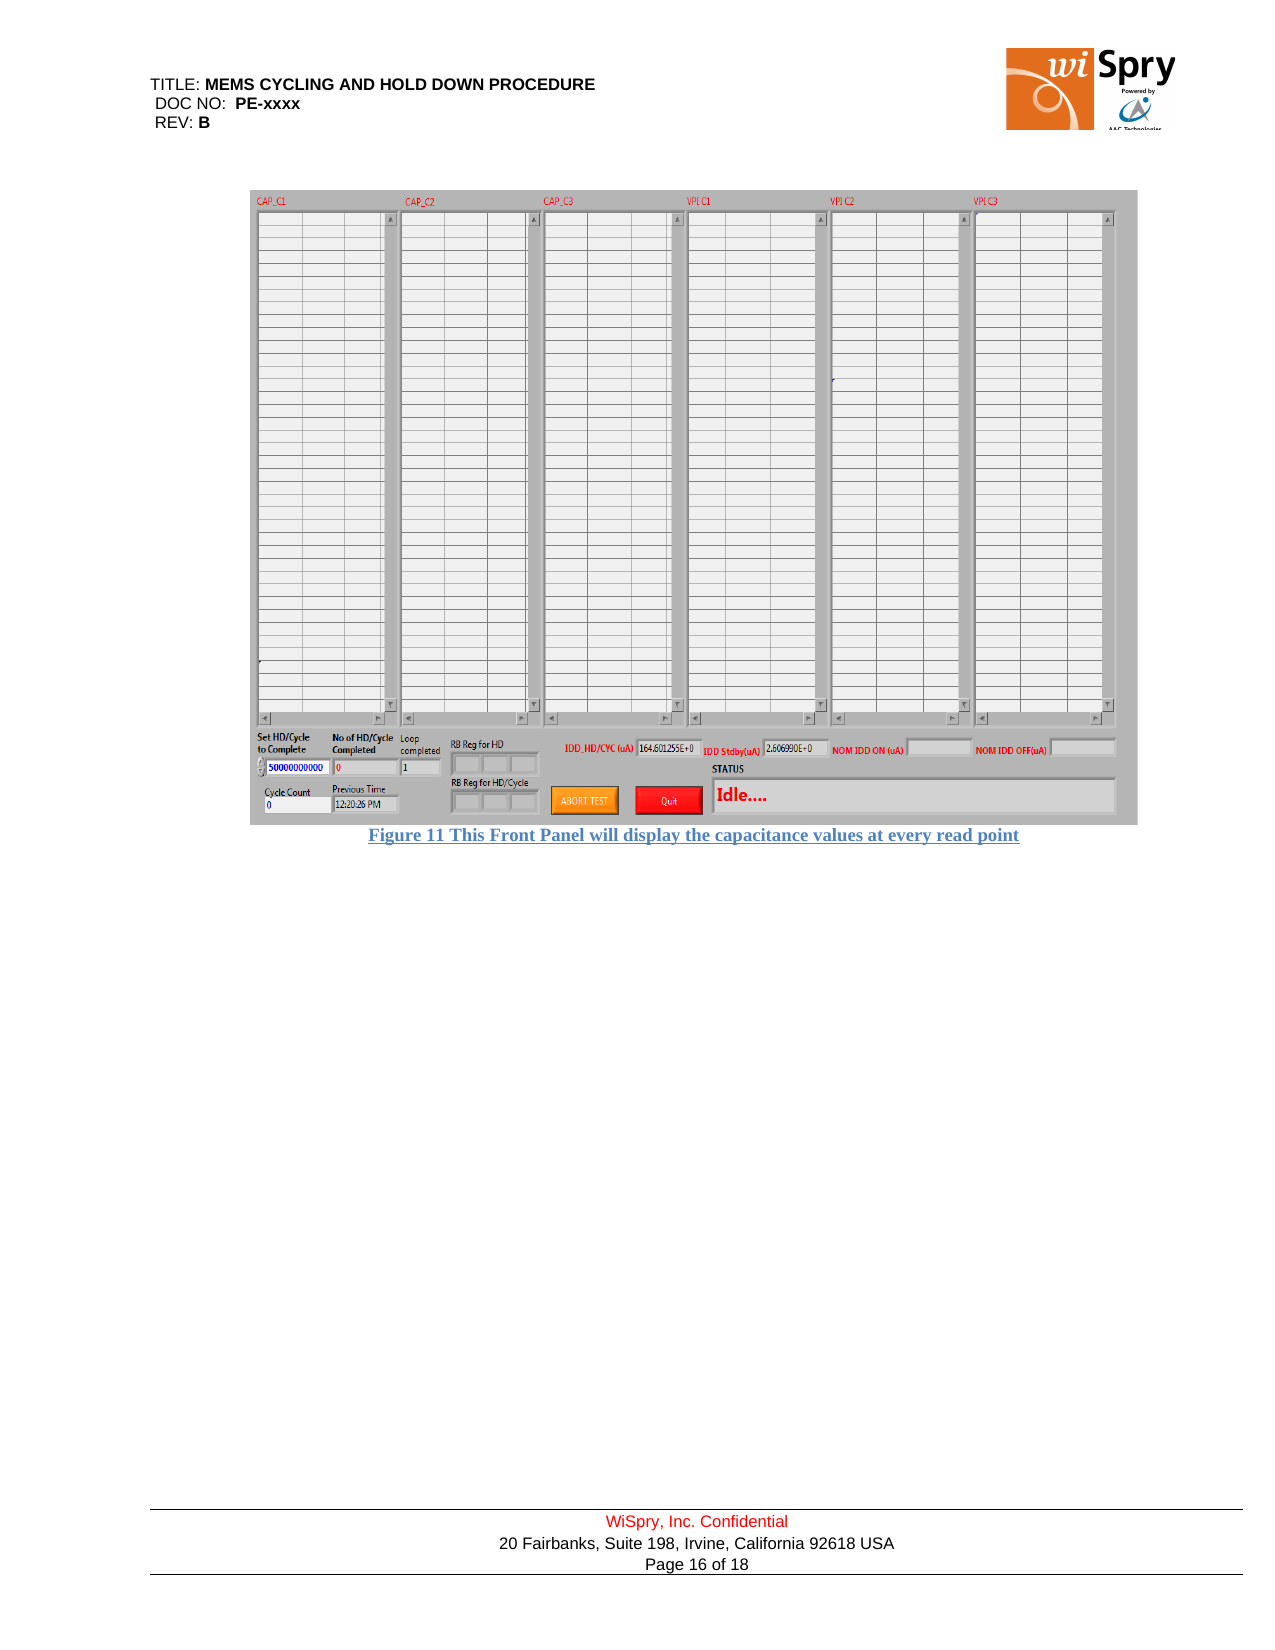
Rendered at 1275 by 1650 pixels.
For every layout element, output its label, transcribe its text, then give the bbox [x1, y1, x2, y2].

picture [1006, 48, 1175, 130]
text Figure 11 This Front Panel will display the capacitance values at every read point [150, 824, 1237, 846]
picture [250, 190, 1138, 825]
